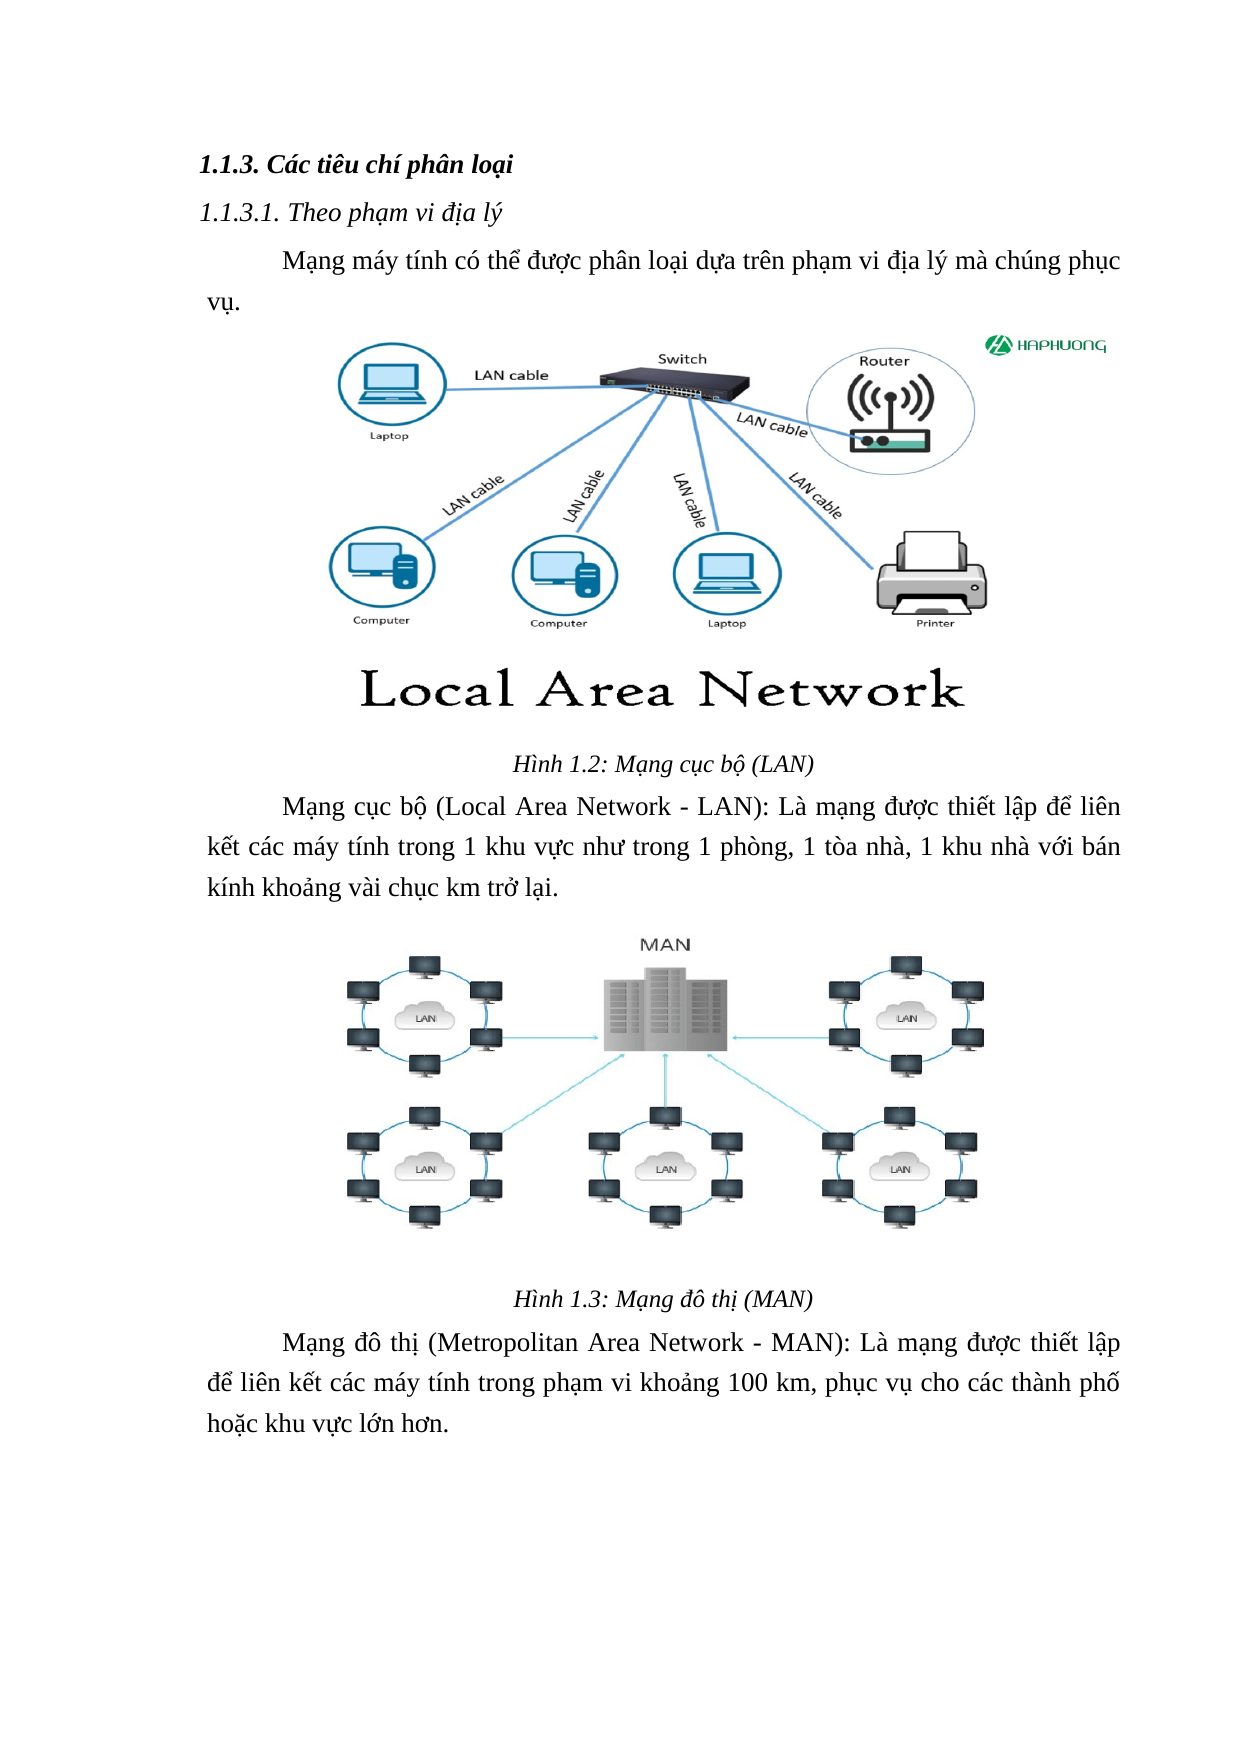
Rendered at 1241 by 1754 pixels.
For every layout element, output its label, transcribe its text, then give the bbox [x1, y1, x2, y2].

text Mạng cục bộ (Local Area Network - LAN): Là mạng được thiết lập để liên kết các máy tính trong 1 khu vực như trong 1 phòng, 1 tòa nhà, 1 khu nhà với bán kính khoảng vài chục km trở lại. [207, 790, 1122, 902]
subtitle Các tiêu chí phân loại [199, 148, 1122, 179]
subtitle Hình 1.2: Mạng cục bộ (LAN) [207, 749, 1122, 777]
picture [206, 325, 1130, 722]
text Mạng máy tính có thể được phân loại dựa trên phạm vi địa lý mà chúng phục vụ. [207, 244, 1122, 316]
subtitle Hình 1.3: Mạng đô thị (MAN) [207, 1284, 1122, 1313]
subtitle Theo phạm vi địa lý [199, 196, 1122, 227]
picture [206, 919, 1135, 1257]
text Mạng đô thị (Metropolitan Area Network - MAN): Là mạng được thiết lập để liên kết các máy tính trong phạm vi khoảng 100 km, phục vụ cho các thành phố hoặc khu vực lớn hơn. [207, 1326, 1122, 1438]
